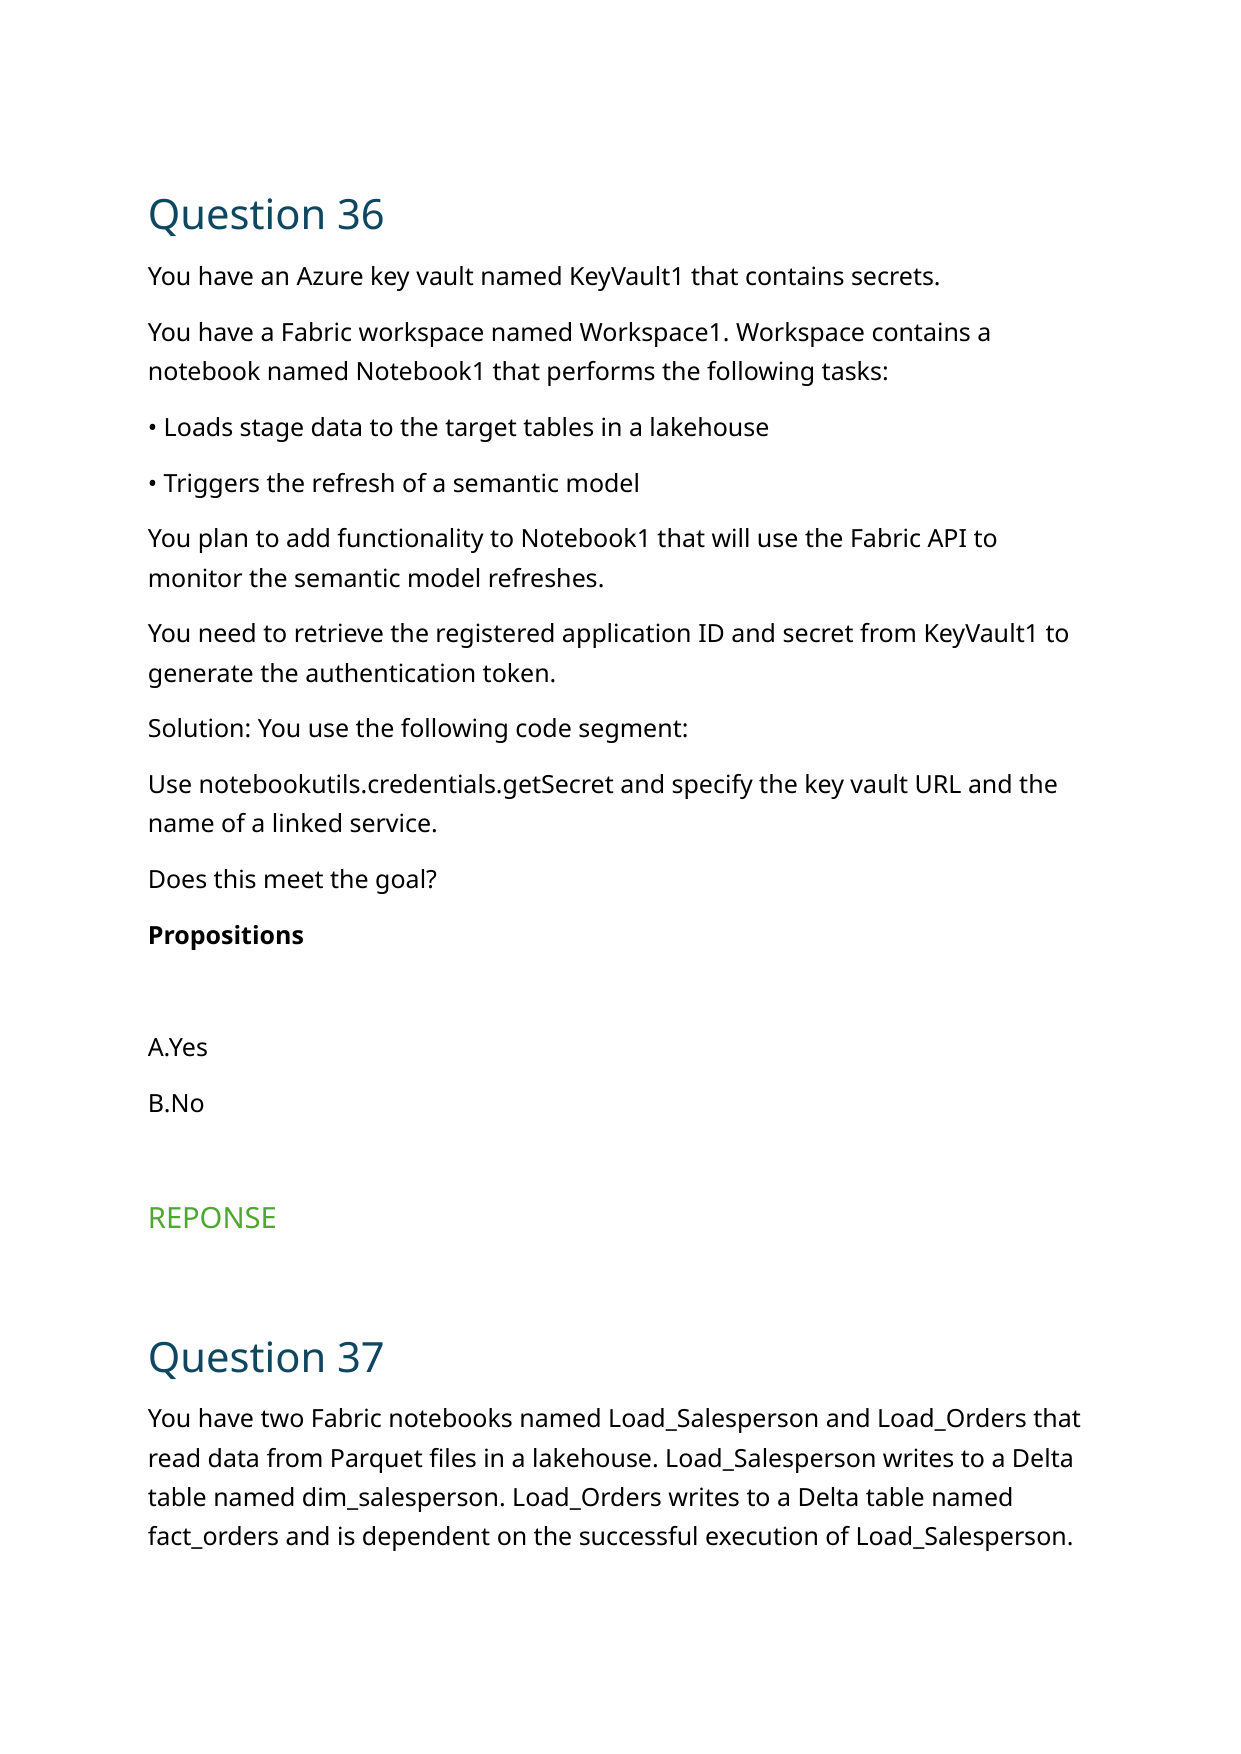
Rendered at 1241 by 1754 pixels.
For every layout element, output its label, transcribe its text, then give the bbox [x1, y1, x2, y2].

text You plan to add functionality to Notebook1 that will use the Fabric API to monitor the semantic model refreshes. [148, 521, 1093, 594]
text Does this meet the goal? [148, 862, 1093, 896]
text You have an Azure key vault named KeyVault1 that contains secrets. [148, 259, 1093, 293]
text You have a Fabric workspace named Workspace1. Workspace contains a notebook named Notebook1 that performs the following tasks: [148, 314, 1093, 388]
text A.Yes [148, 1029, 1093, 1063]
text Use notebookutils.credentials.getSecret and specify the key vault URL and the name of a linked service. [148, 767, 1093, 840]
text • Triggers the refresh of a semantic model [148, 465, 1093, 499]
subtitle Question 36 [148, 185, 1093, 242]
text B.No [148, 1085, 1093, 1119]
text Solution: You use the following code segment: [148, 711, 1093, 745]
text You have two Fabric notebooks named Load_Salesperson and Load_Orders that read data from Parquet files in a lakehouse. Load_Salesperson writes to a Delta table named dim_salesperson. Load_Orders writes to a Delta table named fact_orders and is dependent on the successful execution of Load_Salesperson. [148, 1401, 1093, 1553]
text You need to retrieve the registered application ID and secret from KeyVault1 to generate the authentication token. [148, 616, 1093, 689]
subtitle Question 37 [148, 1328, 1093, 1384]
text Propositions [148, 918, 1093, 952]
subtitle REPONSE [148, 1197, 1093, 1237]
text • Loads stage data to the target tables in a lakehouse [148, 409, 1093, 443]
